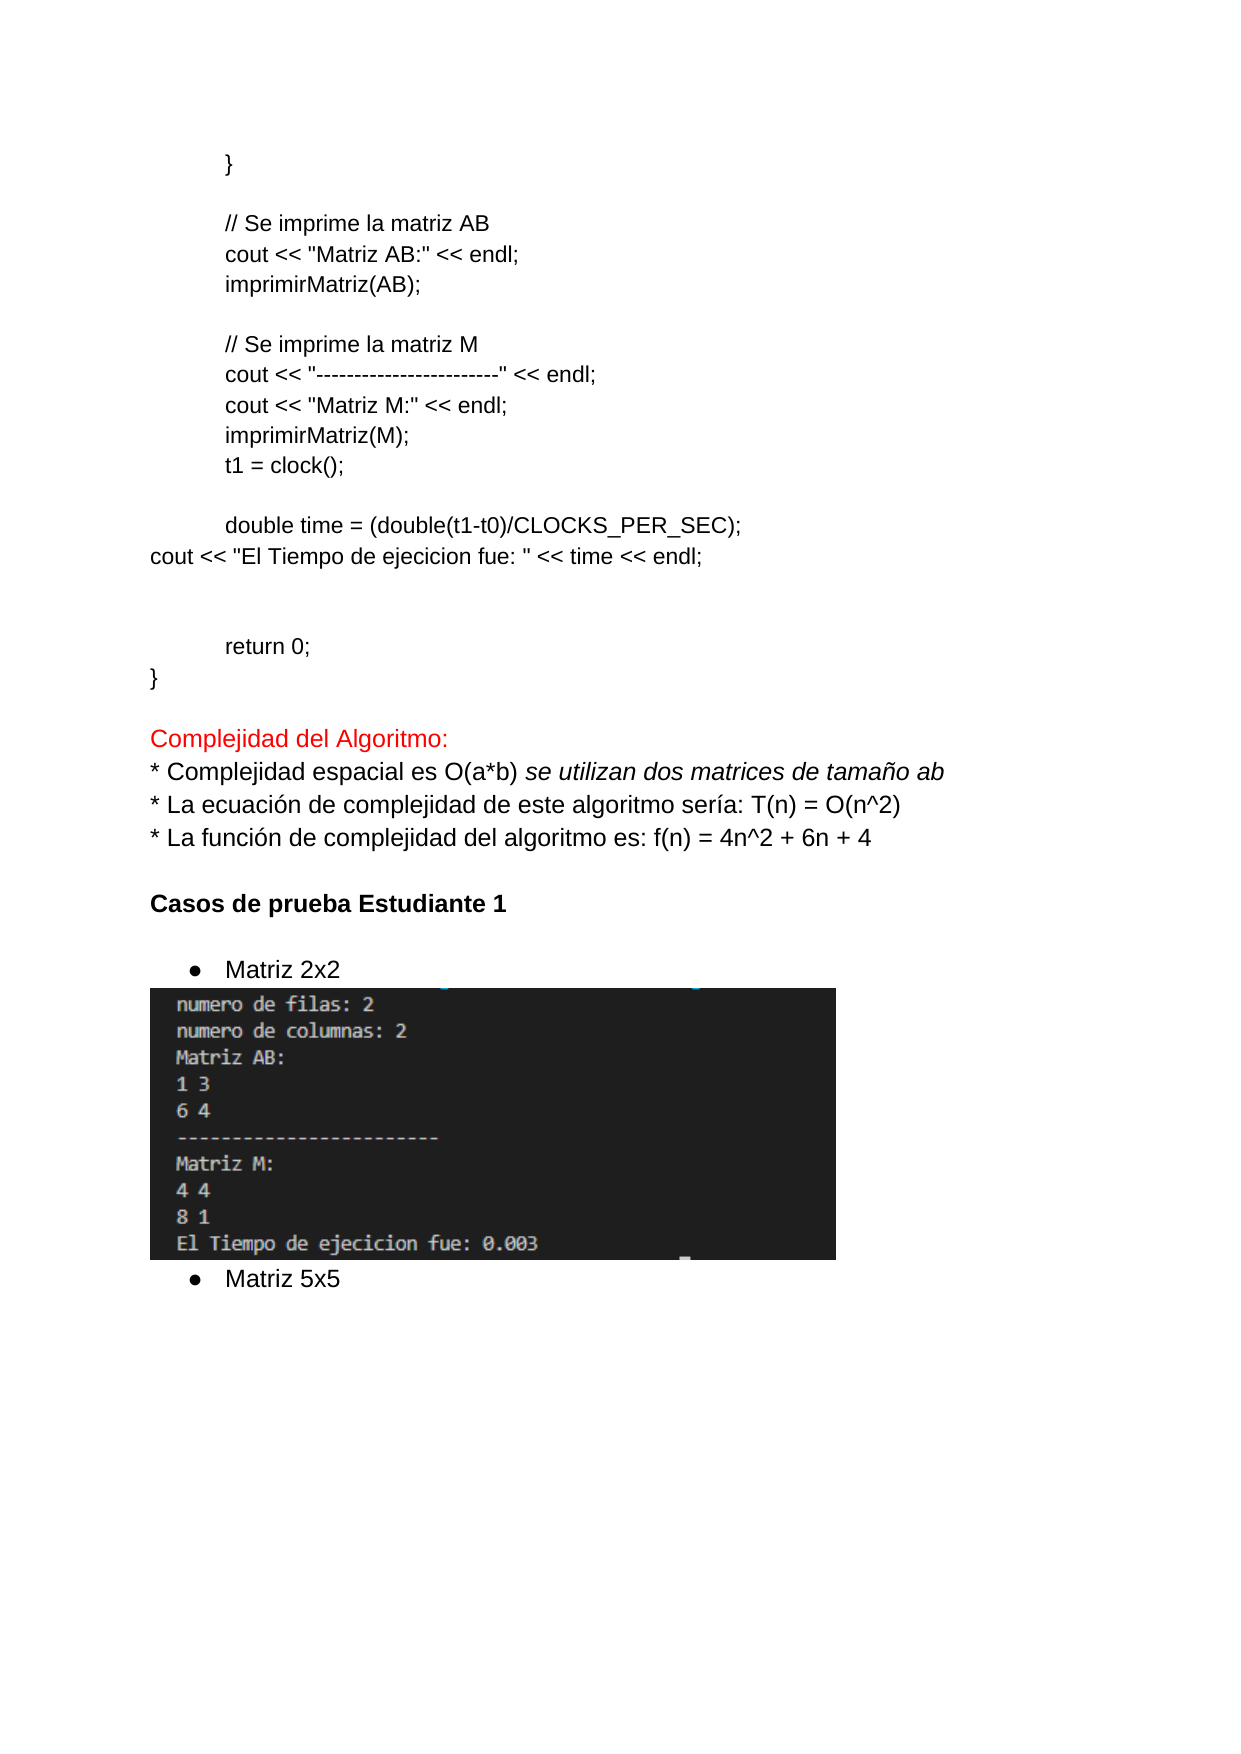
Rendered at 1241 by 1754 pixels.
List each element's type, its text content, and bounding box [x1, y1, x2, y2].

list Matriz 5x5 [187, 1264, 1090, 1293]
text // Se imprime la matriz M [150, 331, 1090, 358]
picture [150, 988, 836, 1260]
text // Se imprime la matriz AB [150, 210, 1090, 237]
text Casos de prueba Estudiante 1 [150, 889, 1090, 918]
text t1 = clock(); [150, 452, 1090, 478]
text cout << "Matriz M:" << endl; [150, 392, 1090, 418]
text cout << "El Tiempo de ejecicion fue: " << time << endl; [150, 543, 1090, 569]
text Complejidad del Algoritmo: [150, 724, 1090, 753]
text } [150, 663, 1090, 690]
text imprimirMatriz(AB); [150, 271, 1090, 297]
text double time = (double(t1-t0)/CLOCKS_PER_SEC); [150, 512, 1090, 539]
text } [150, 150, 1090, 176]
text imprimirMatriz(M); [150, 422, 1090, 448]
text cout << "Matriz AB:" << endl; [150, 241, 1090, 267]
text return 0; [150, 633, 1090, 660]
text * Complejidad espacial es O(a*b) se utilizan dos matrices de tamaño ab [150, 757, 1090, 786]
text * La ecuación de complejidad de este algoritmo sería: T(n) = O(n^2) [150, 790, 1090, 819]
list Matriz 2x2 [187, 955, 1090, 984]
text * La función de complejidad del algoritmo es: f(n) = 4n^2 + 6n + 4 [150, 823, 1090, 852]
text cout << "------------------------" << endl; [150, 361, 1090, 388]
